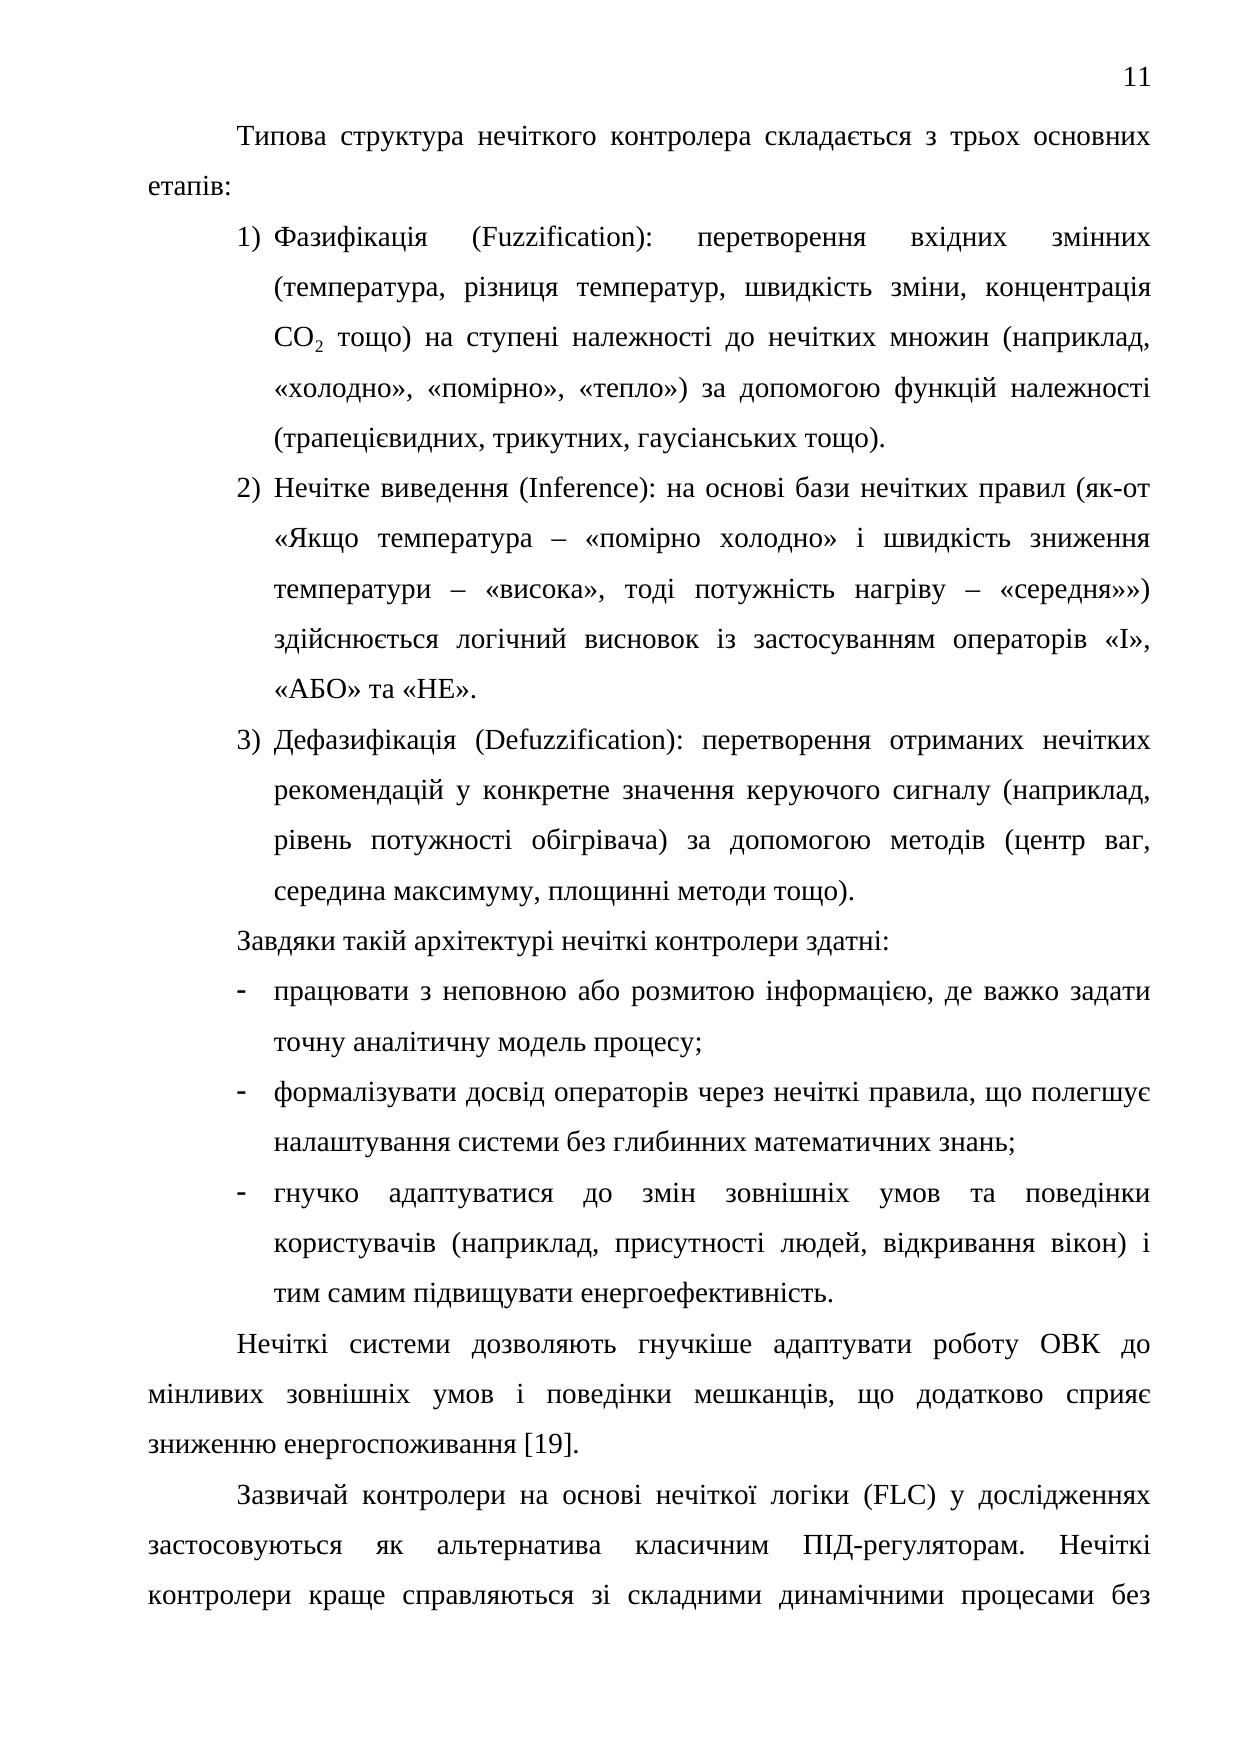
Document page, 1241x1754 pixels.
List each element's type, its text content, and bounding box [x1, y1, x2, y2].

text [148, 1477, 1152, 1611]
list гнучко адаптуватися до змін зовнішніх умов та поведінки користувачів (наприклад, присутності людей, відкривання вікон) і тим самим підвищувати енергоефективність. [236, 1175, 1152, 1309]
text Нечіткі системи дозволяють гнучкіше адаптувати роботу ОВК до мінливих зовнішніх умов і поведінки мешканців, що додатково сприяє зниженню енергоспоживання [19]. [148, 1326, 1152, 1460]
list Дефазифікація (Defuzzification): перетворення отриманих нечітких рекомендацій у конкретне значення керуючого сигналу (наприклад, рівень потужності обігрівача) за допомогою методів (центр ваг, середина максимуму, площинні методи тощо). [236, 722, 1152, 906]
list працювати з неповною або розмитою інформацією, де важко задати точну аналітичну модель процесу; [236, 973, 1152, 1057]
list формалізувати досвід операторів через нечіткі правила, що полегшує налаштування системи без глибинних математичних знань; [236, 1074, 1152, 1158]
list Нечітке виведення (Inference): на основі бази нечітких правил (як-от «Якщо температура – «помірно холодно» і швидкість зниження температури – «висока», тоді потужність нагріву – «середня»») здійснюється логічний висновок із застосуванням операторів «І», «АБО» та «НЕ». [236, 470, 1152, 705]
list Фазифікація (Fuzzification): перетворення вхідних змінних (температура, різниця температур, швидкість зміни, концентрація CO₂ тощо) на ступені належності до нечітких множин (наприклад, «холодно», «помірно», «тепло») за допомогою функцій належності (трапецієвидних, трикутних, гаусіанських тощо). [236, 219, 1152, 453]
text Типова структура нечіткого контролера складається з трьох основних етапів: [148, 118, 1152, 202]
text Завдяки такій архітектурі нечіткі контролери здатні: [148, 923, 1152, 957]
